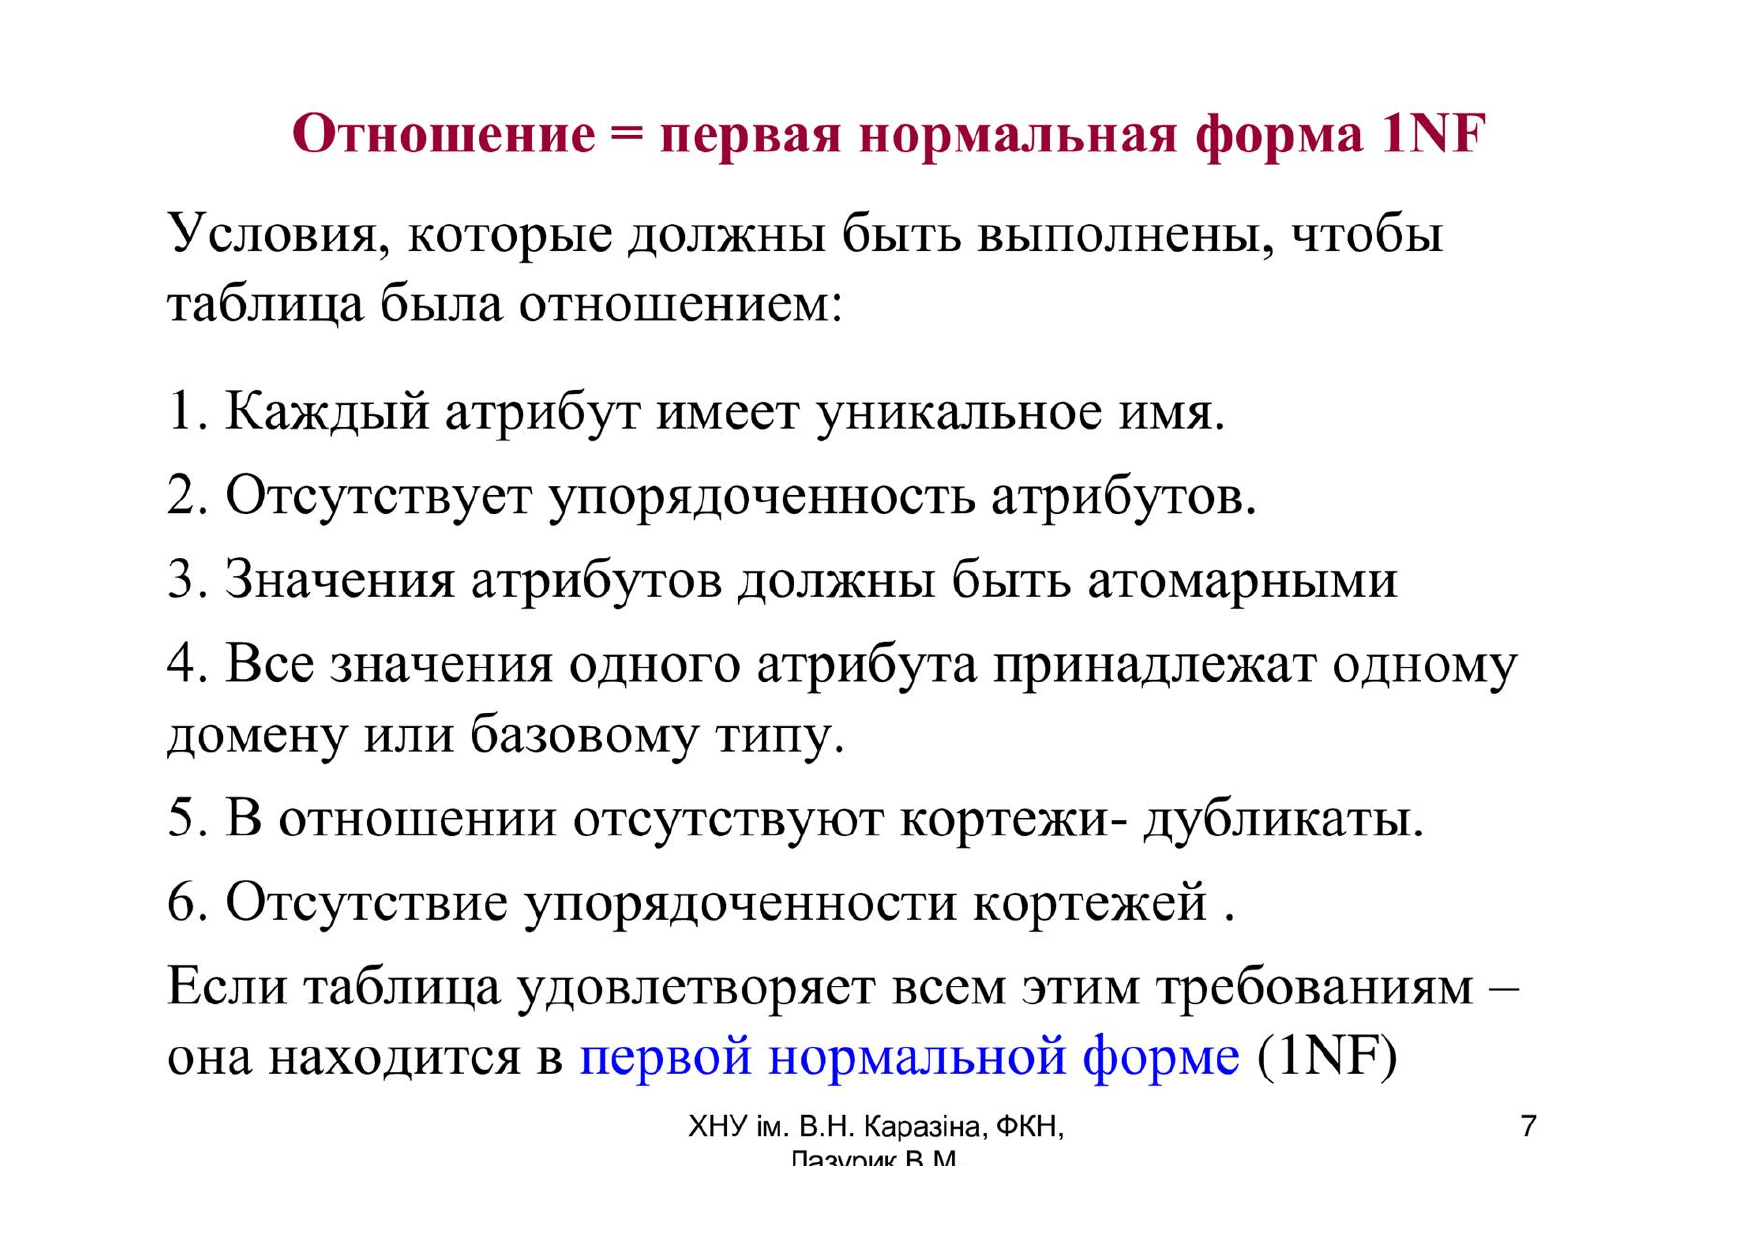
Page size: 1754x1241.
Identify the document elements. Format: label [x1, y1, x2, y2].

picture [127, 75, 1627, 1166]
